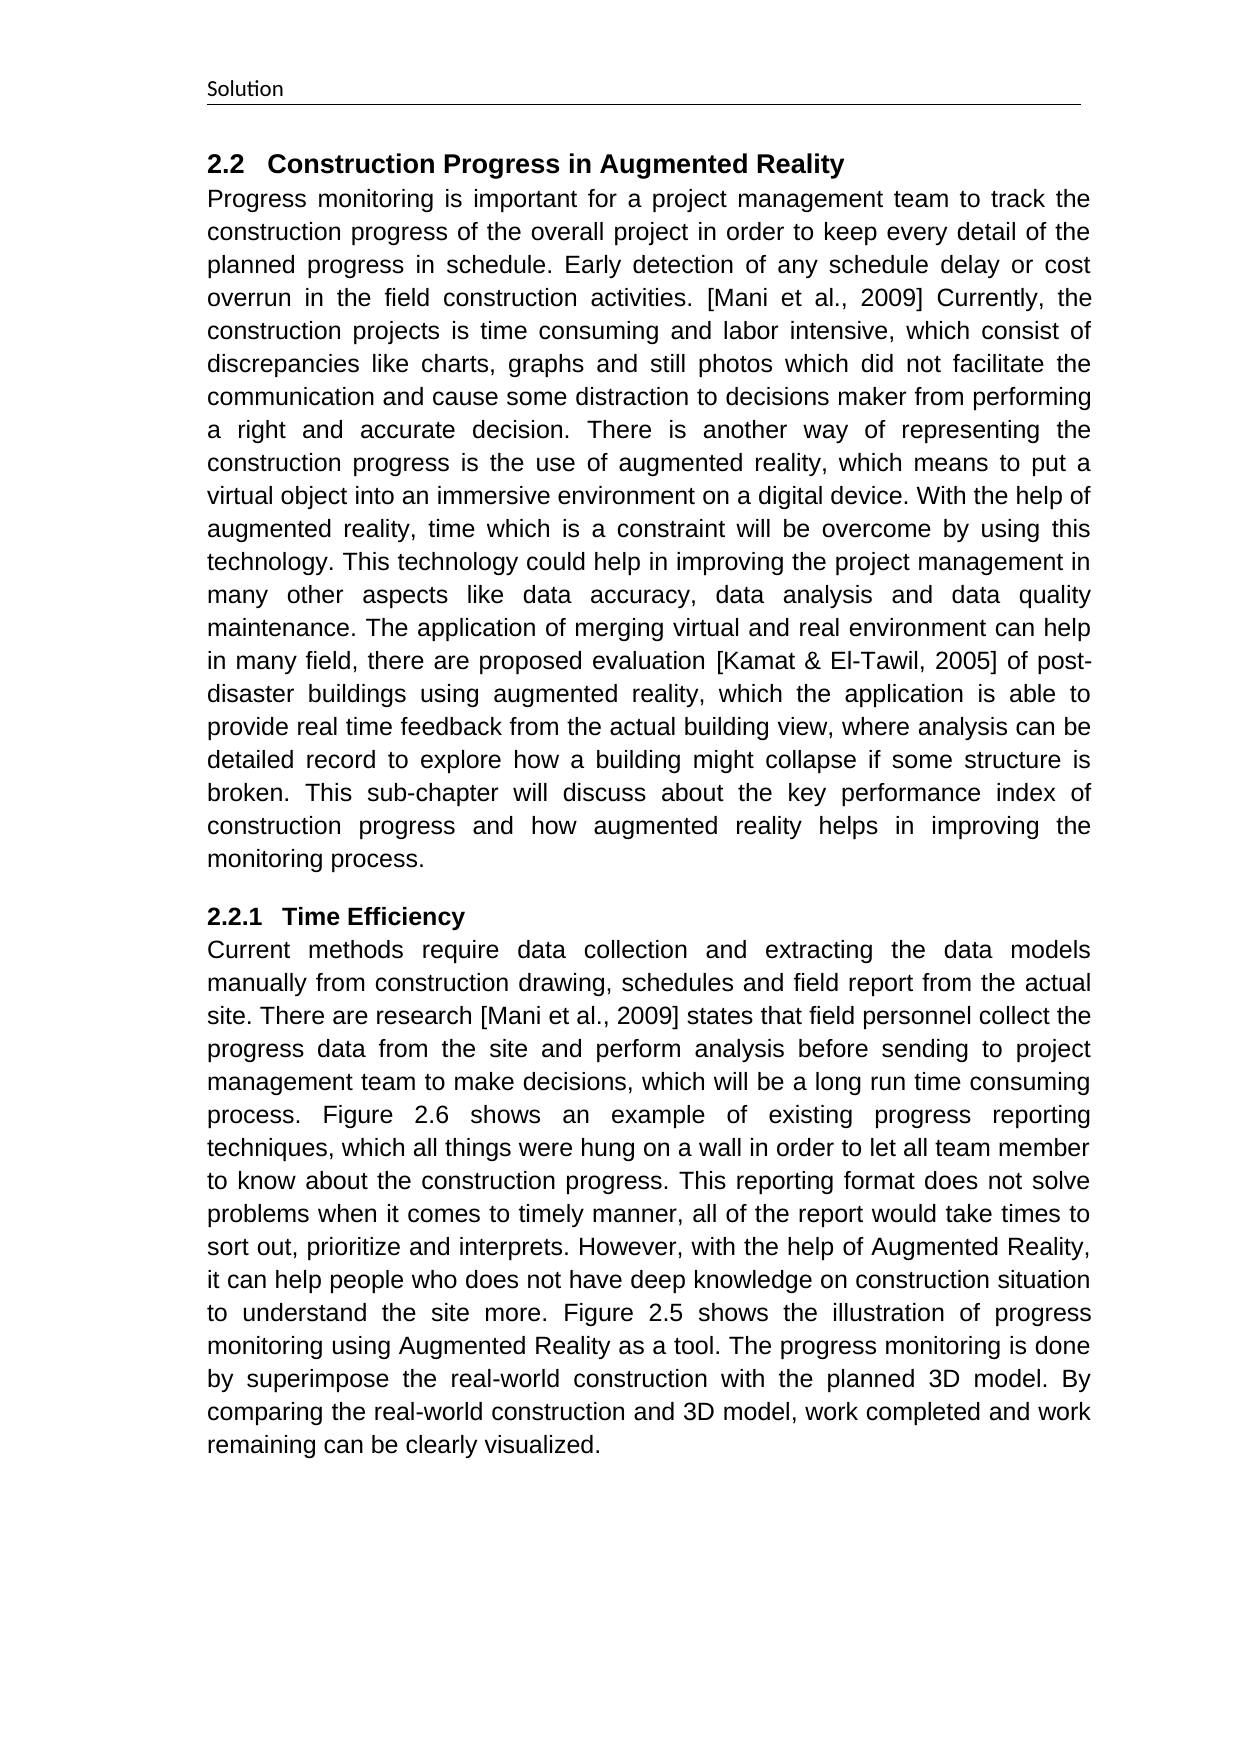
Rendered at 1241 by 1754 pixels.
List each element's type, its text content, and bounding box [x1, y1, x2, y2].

text Current methods require data collection and extracting the data models manually from construction drawing, schedules and field report from the actual site. There are research [Mani et al., 2009] states that field personnel collect the progress data from the site and perform analysis before sending to project management team to make decisions, which will be a long run time consuming process. Figure 2.6 shows an example of existing progress reporting techniques, which all things were hung on a wall in order to let all team member to know about the construction progress. This reporting format does not solve problems when it comes to timely manner, all of the report would take times to sort out, prioritize and interprets. However, with the help of Augmented Reality, it can help people who does not have deep knowledge on construction situation to understand the site more. Figure 2.5 shows the illustration of progress monitoring using Augmented Reality as a tool. The progress monitoring is done by superimpose the real-world construction with the planned 3D model. By comparing the real-world construction and 3D model, work completed and work remaining can be clearly visualized. [207, 935, 1092, 1459]
subtitle Time Efficiency [207, 902, 1092, 931]
text Progress monitoring is important for a project management team to track the construction progress of the overall project in order to keep every detail of the planned progress in schedule. Early detection of any schedule delay or cost overrun in the field construction activities. [Mani et al., 2009] Currently, the construction projects is time consuming and labor intensive, which consist of discrepancies like charts, graphs and still photos which did not facilitate the communication and cause some distraction to decisions maker from performing a right and accurate decision. There is another way of representing the construction progress is the use of augmented reality, which means to put a virtual object into an immersive environment on a digital device. With the help of augmented reality, time which is a constraint will be overcome by using this technology. This technology could help in improving the project management in many other aspects like data accuracy, data analysis and data quality maintenance. The application of merging virtual and real environment can help in many field, there are proposed evaluation [Kamat & El-Tawil, 2005] of post-disaster buildings using augmented reality, which the application is able to provide real time feedback from the actual building view, where analysis can be detailed record to explore how a building might collapse if some structure is broken. This sub-chapter will discuss about the key performance index of construction progress and how augmented reality helps in improving the monitoring process. [207, 184, 1092, 873]
subtitle Construction Progress in Augmented Reality [207, 148, 1092, 179]
